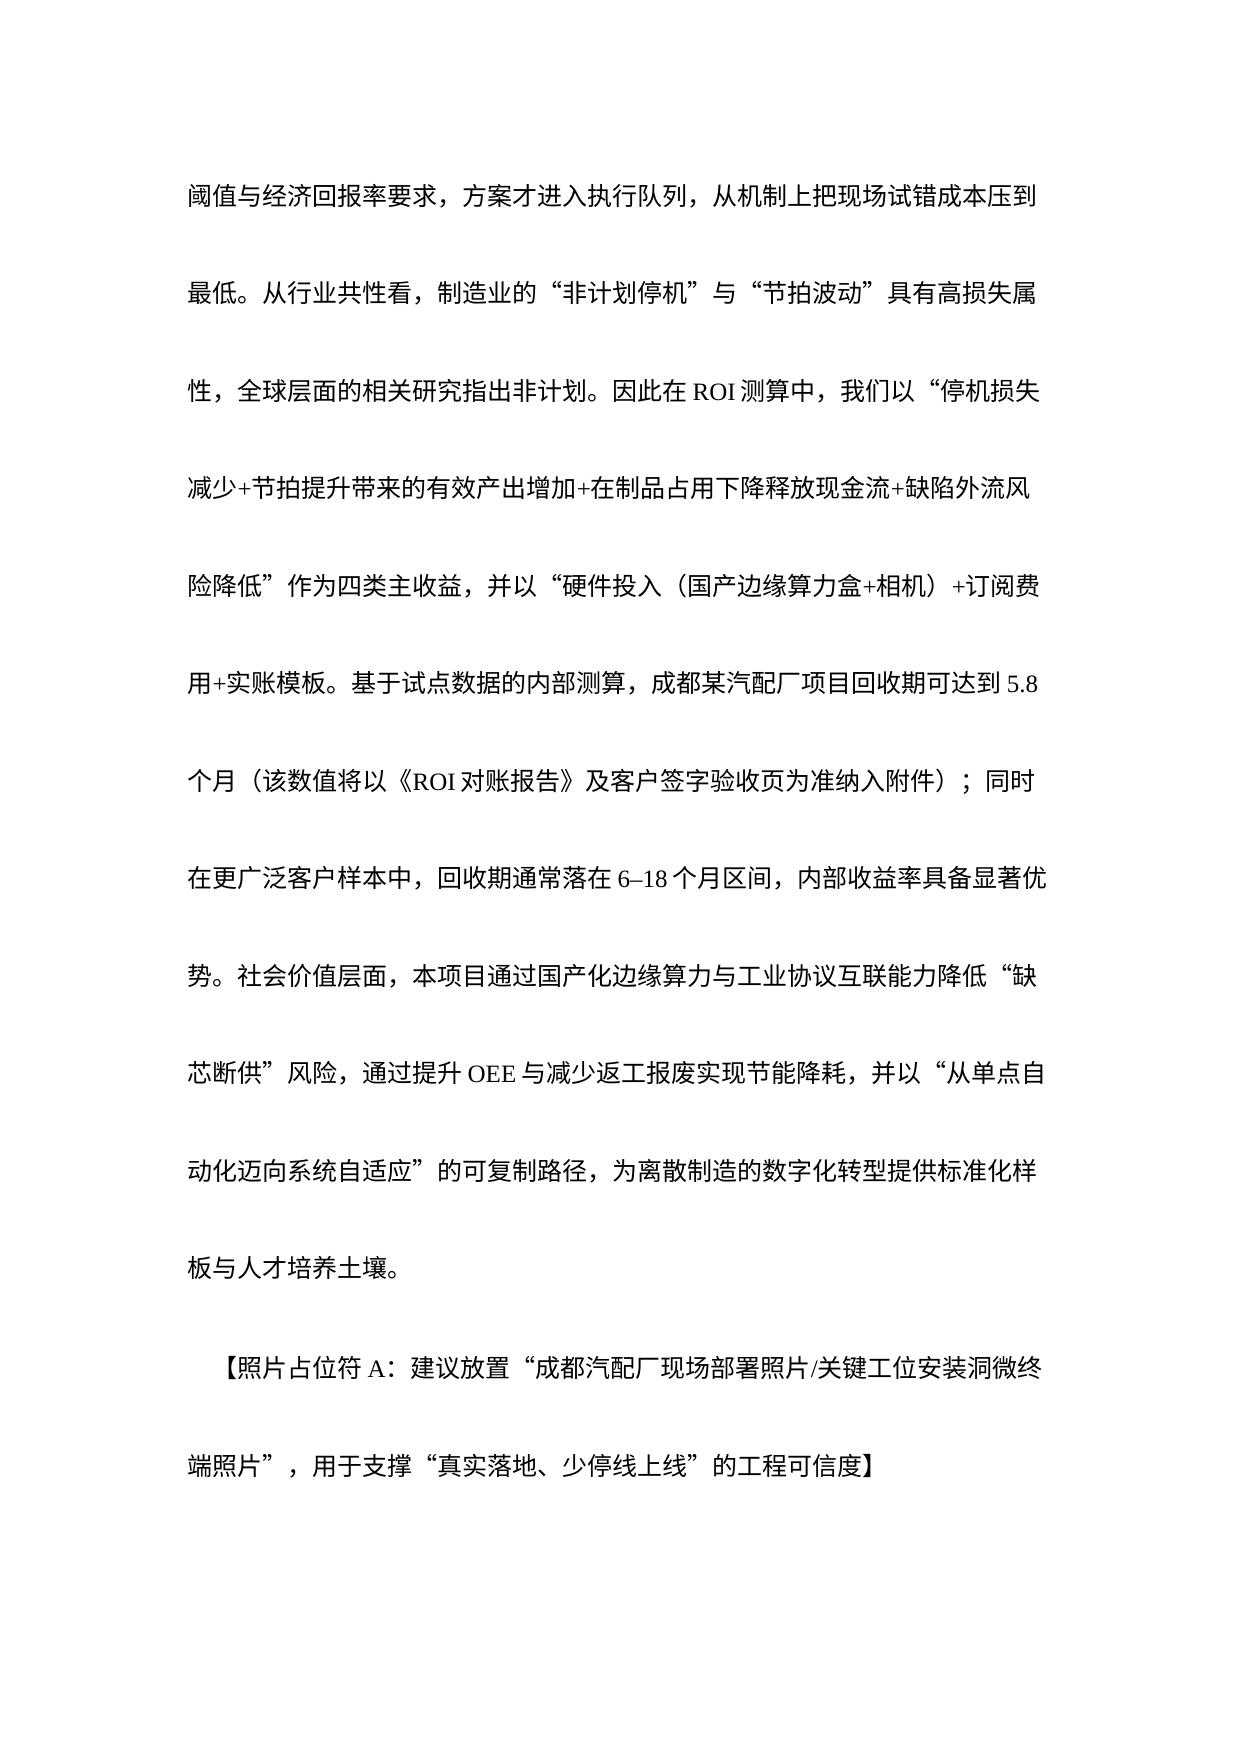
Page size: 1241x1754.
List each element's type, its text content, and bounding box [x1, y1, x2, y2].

text 【照片占位符A：建议放置“成都汽配厂现场部署照片/关键工位安装洞微终端照片”，用于支撑“真实落地、少停线上线”的工程可信度】 [187, 1334, 1053, 1497]
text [187, 162, 1053, 1299]
